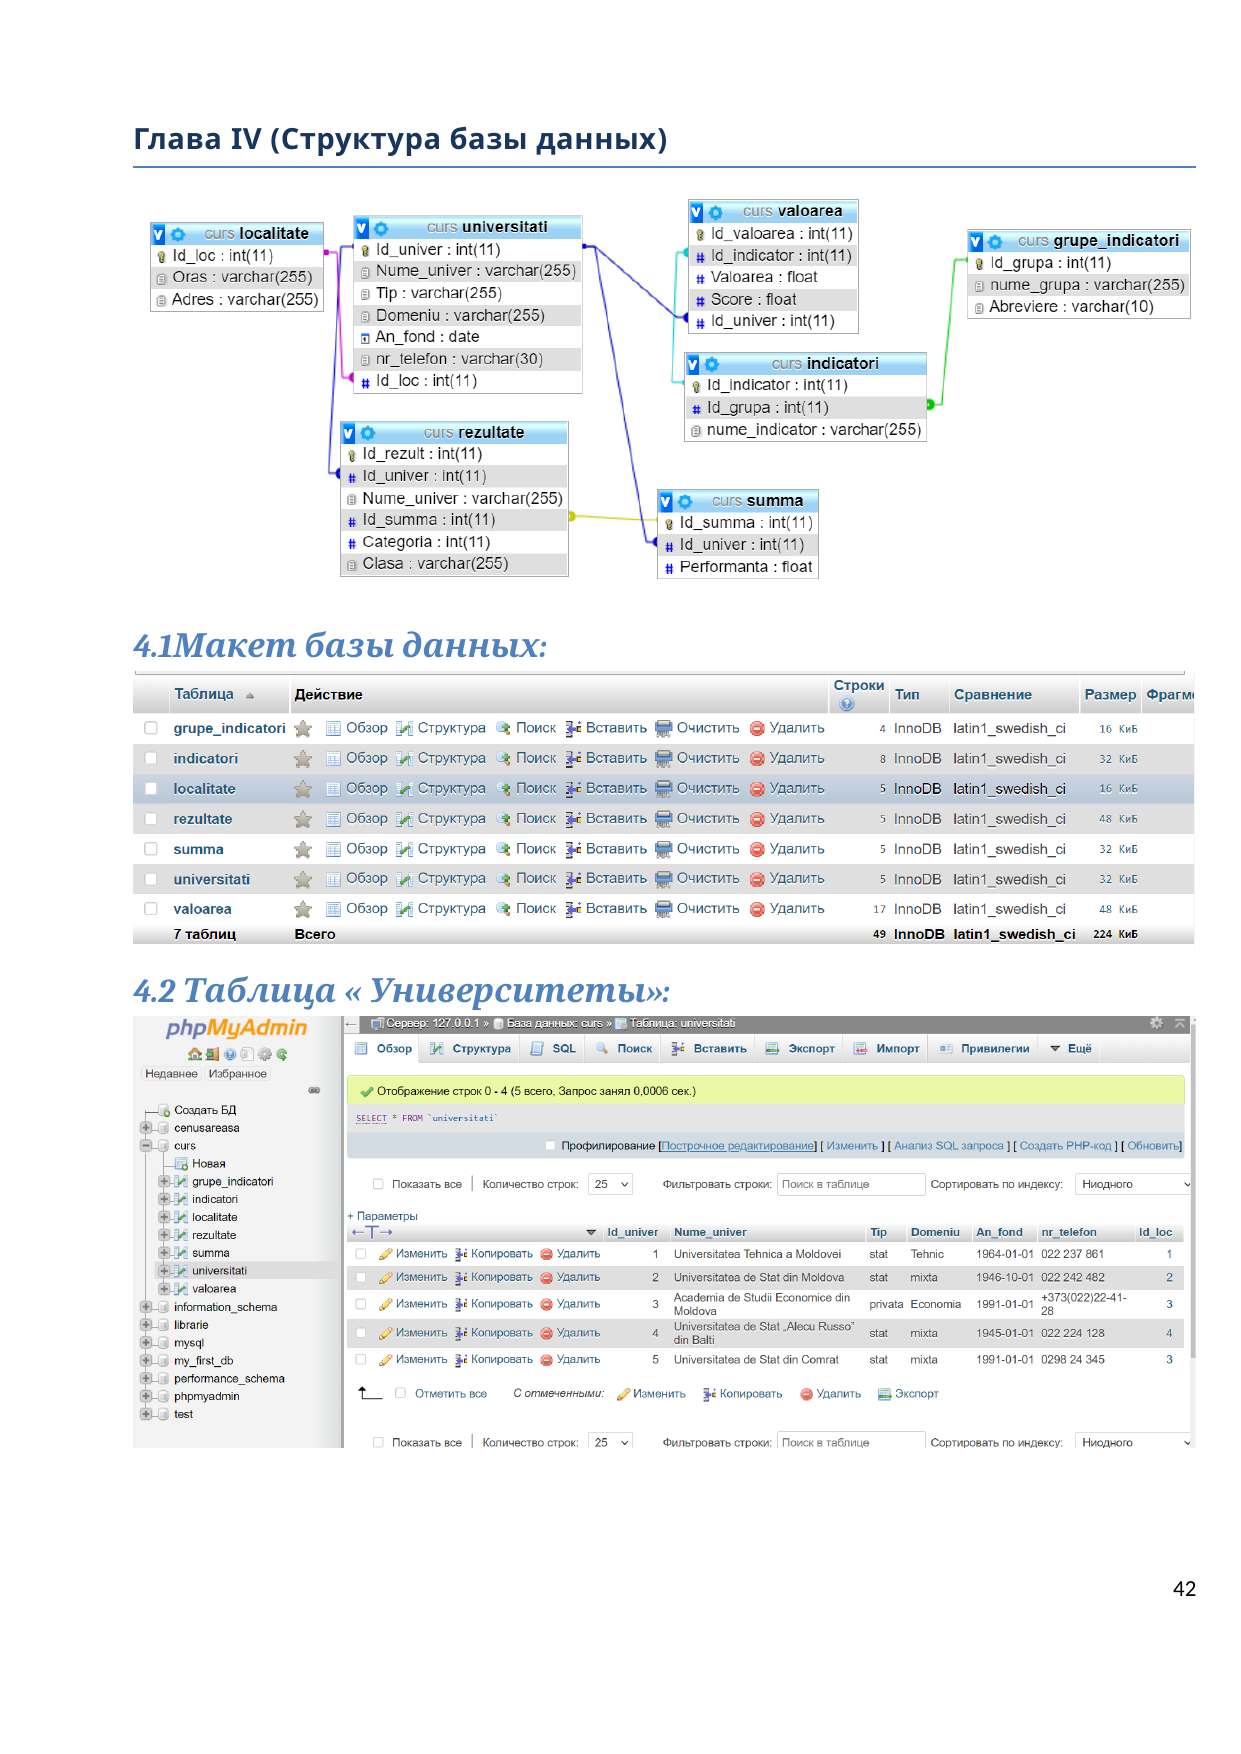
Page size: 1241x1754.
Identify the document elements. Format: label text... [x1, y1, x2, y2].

picture [132, 199, 1197, 603]
picture [132, 1016, 1196, 1448]
subtitle 4.2 Таблица « Университеты»: [133, 972, 1196, 1011]
subtitle 4.1Макет базы данных: [133, 627, 1196, 666]
text Глава IV (Структура базы данных) [133, 118, 1196, 166]
picture [132, 671, 1195, 948]
